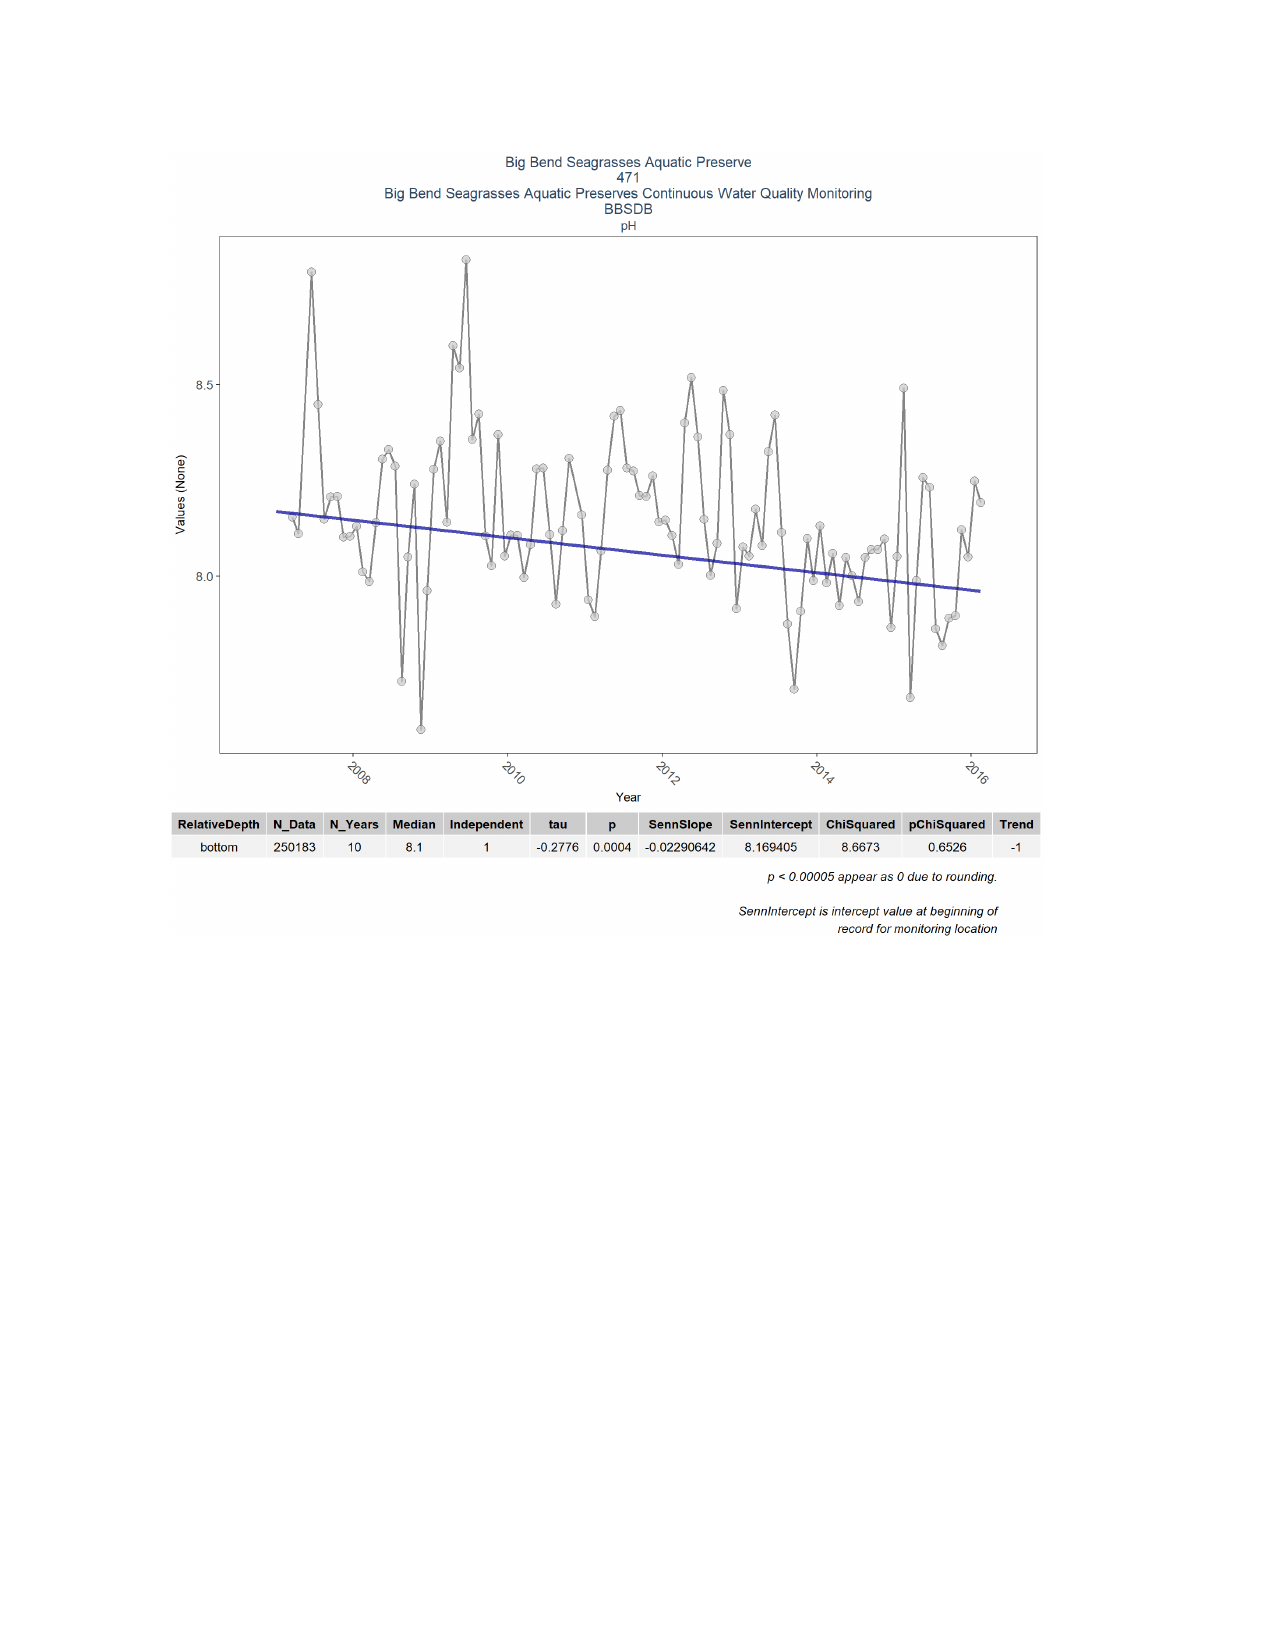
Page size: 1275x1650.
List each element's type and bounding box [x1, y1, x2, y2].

picture [168, 150, 1044, 938]
